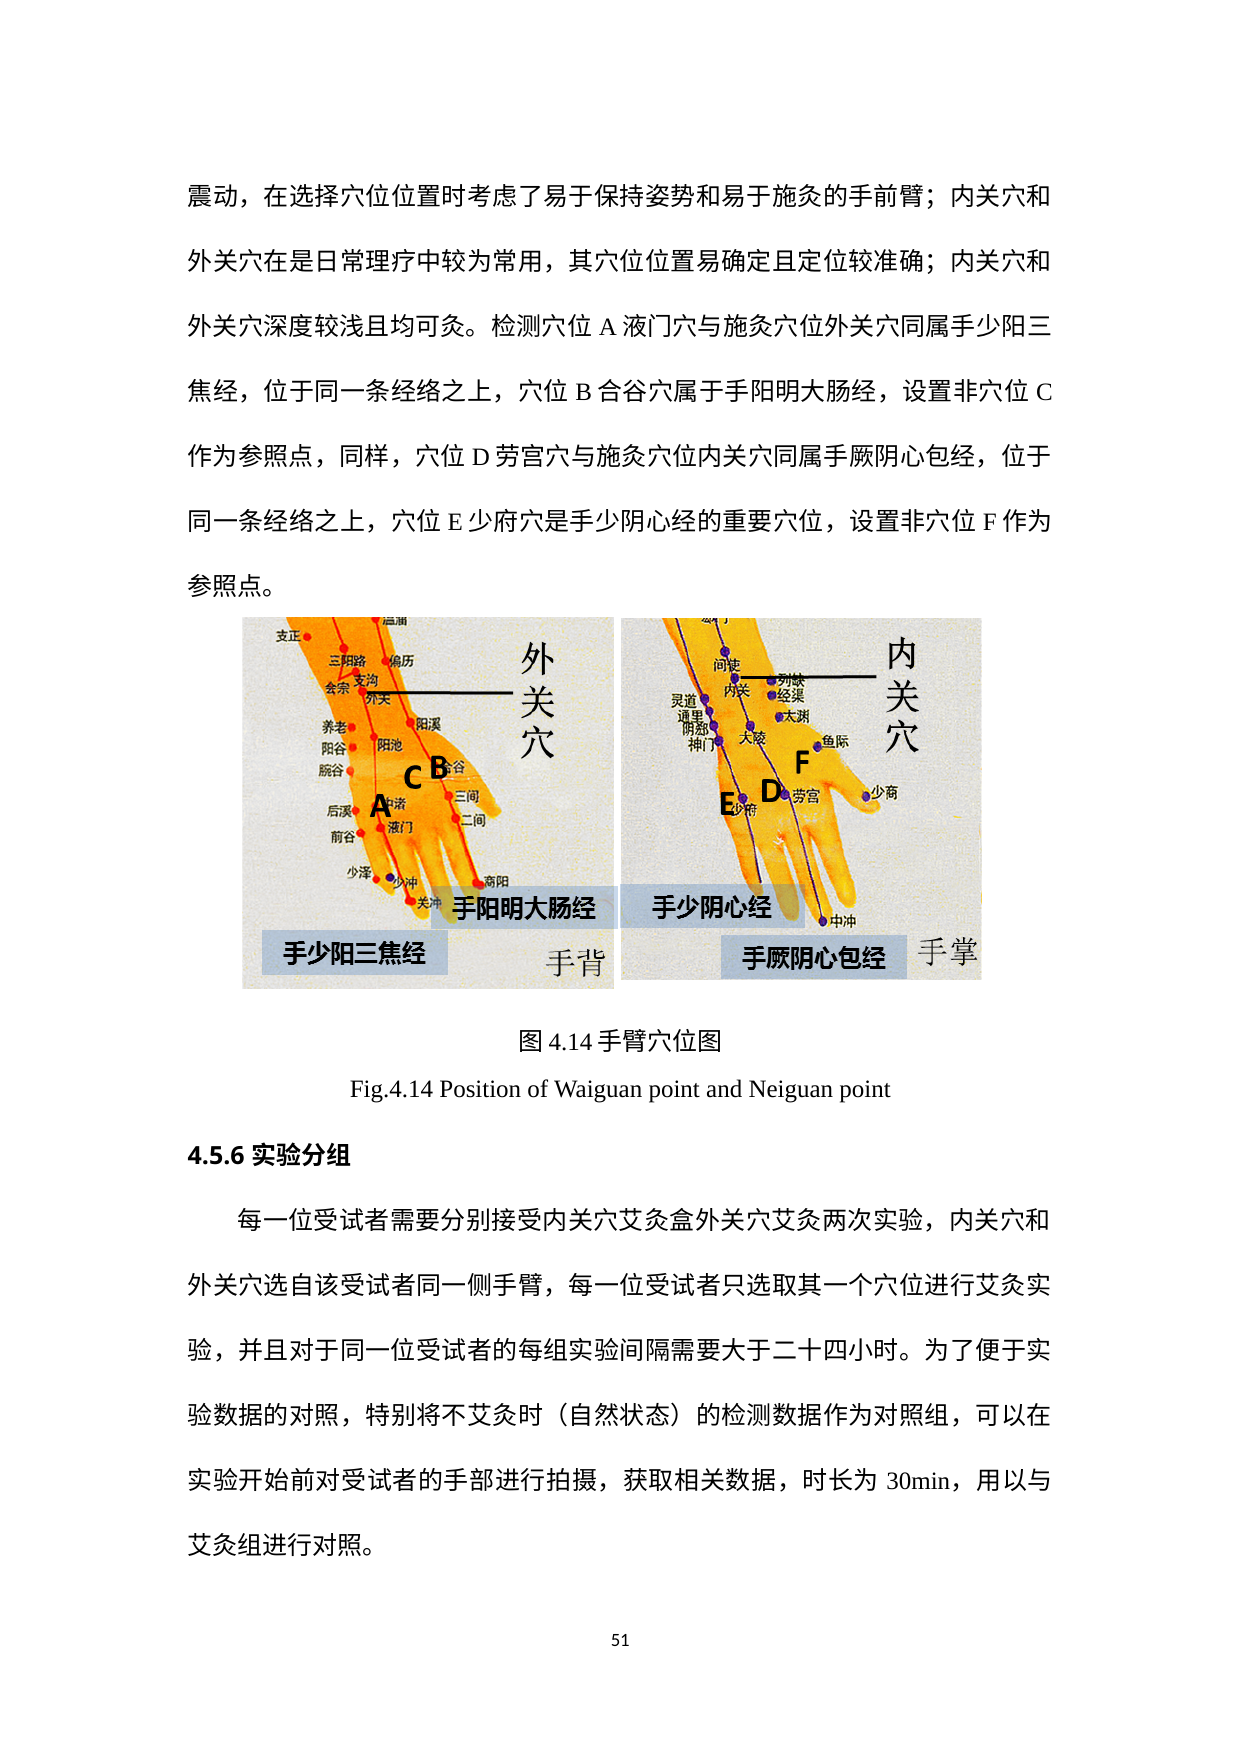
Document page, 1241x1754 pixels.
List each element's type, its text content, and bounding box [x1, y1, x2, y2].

text 4.5.6 实验分组 [187, 1121, 1053, 1186]
text 图4.14手臂穴位图 [187, 1007, 1053, 1072]
text 每一位受试者需要分别接受内关穴艾灸盒外关穴艾灸两次实验，内关穴和外关穴选自该受试者同一侧手臂，每一位受试者只选取其一个穴位进行艾灸实验，并且对于同一位受试者的每组实验间隔需要大于二十四小时。为了便于实验数据的对照，特别将不艾灸时（自然状态）的检测数据作为对照组，可以在实验开始前对受试者的手部进行拍摄，获取相关数据，时长为30min，用以与艾灸组进行对照。 [187, 1186, 1053, 1576]
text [187, 162, 1053, 617]
text Fig.4.14 Position of Waiguan point and Neiguan point [187, 1072, 1053, 1104]
picture [242, 617, 998, 999]
